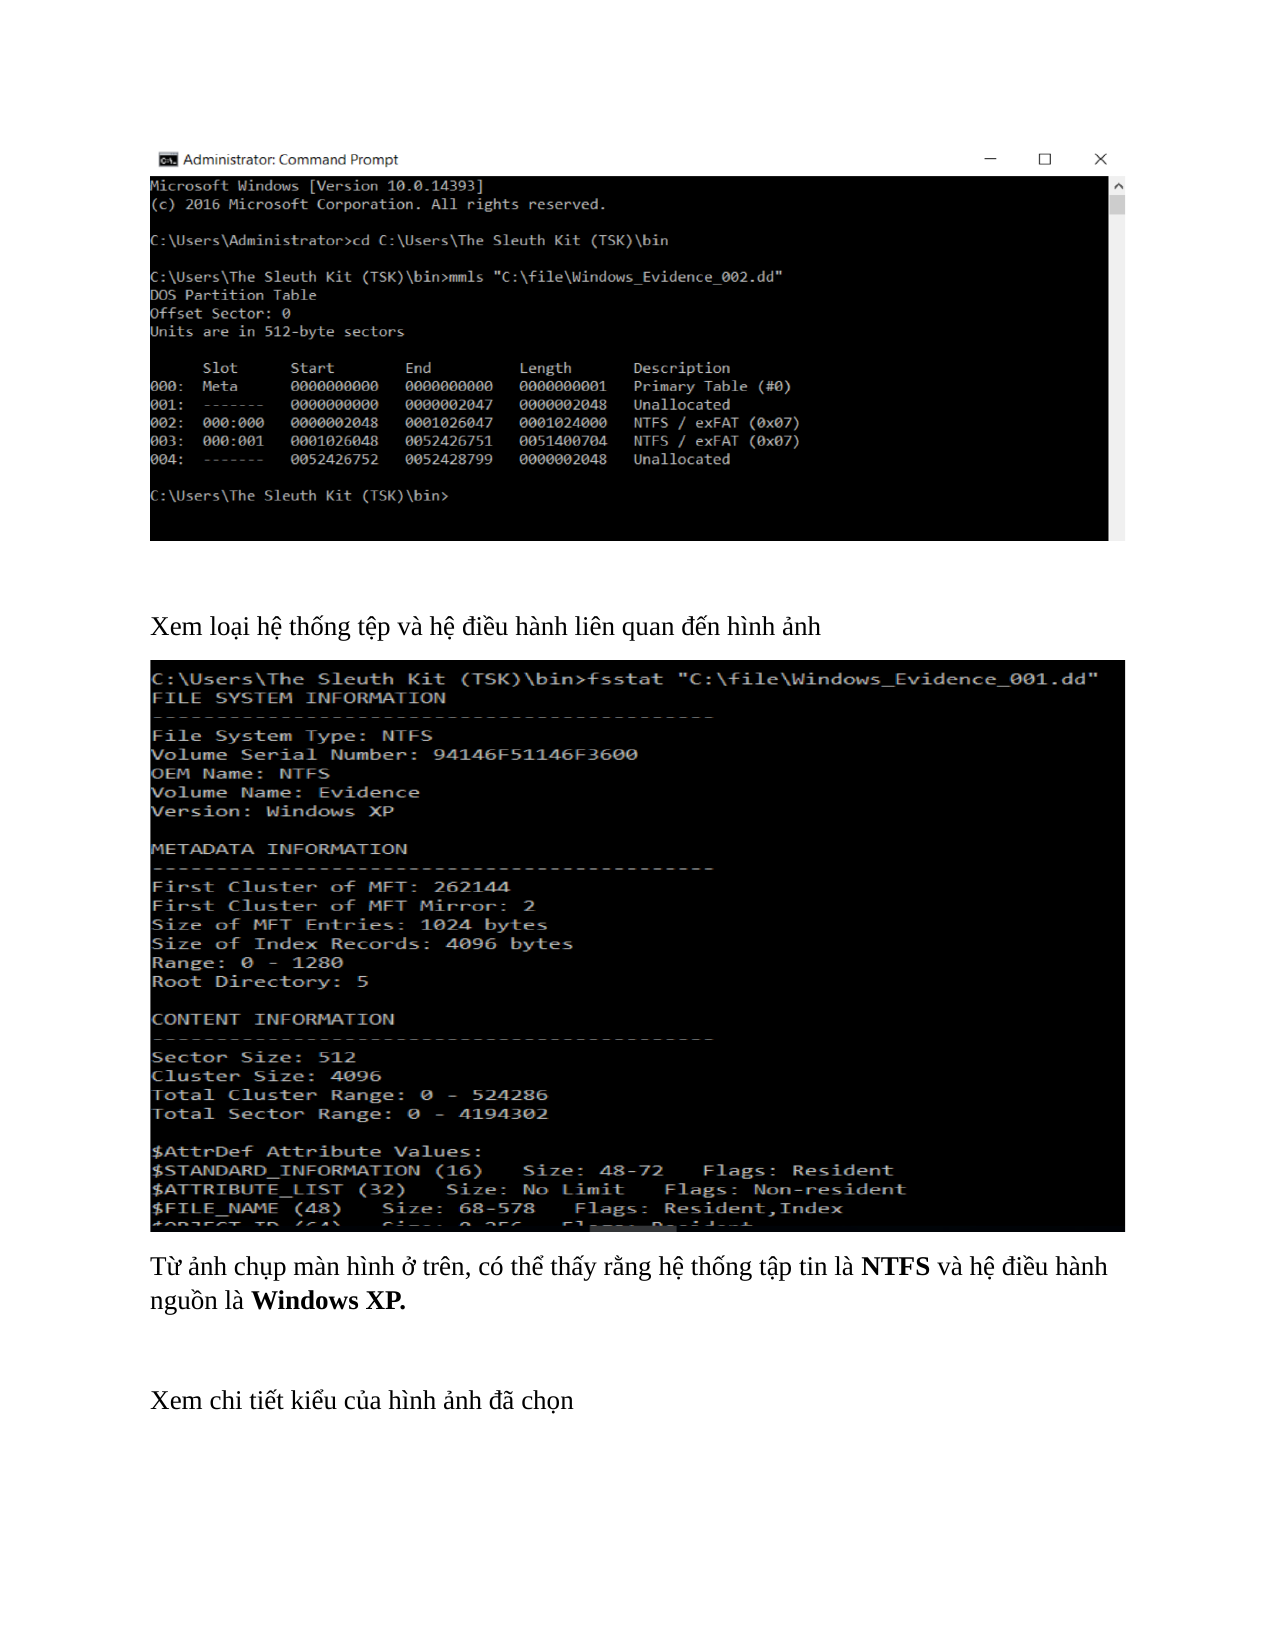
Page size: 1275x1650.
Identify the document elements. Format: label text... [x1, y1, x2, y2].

picture [150, 150, 1125, 541]
text Xem chi tiết kiểu của hình ảnh đã chọn [150, 1384, 1125, 1415]
picture [150, 660, 1125, 1232]
text Từ ảnh chụp màn hình ở trên, có thể thấy rằng hệ thống tập tin là NTFS và hệ điều hành nguồn là Windows XP. [150, 1250, 1125, 1315]
text Xem loại hệ thống tệp và hệ điều hành liên quan đến hình ảnh [150, 610, 1125, 641]
